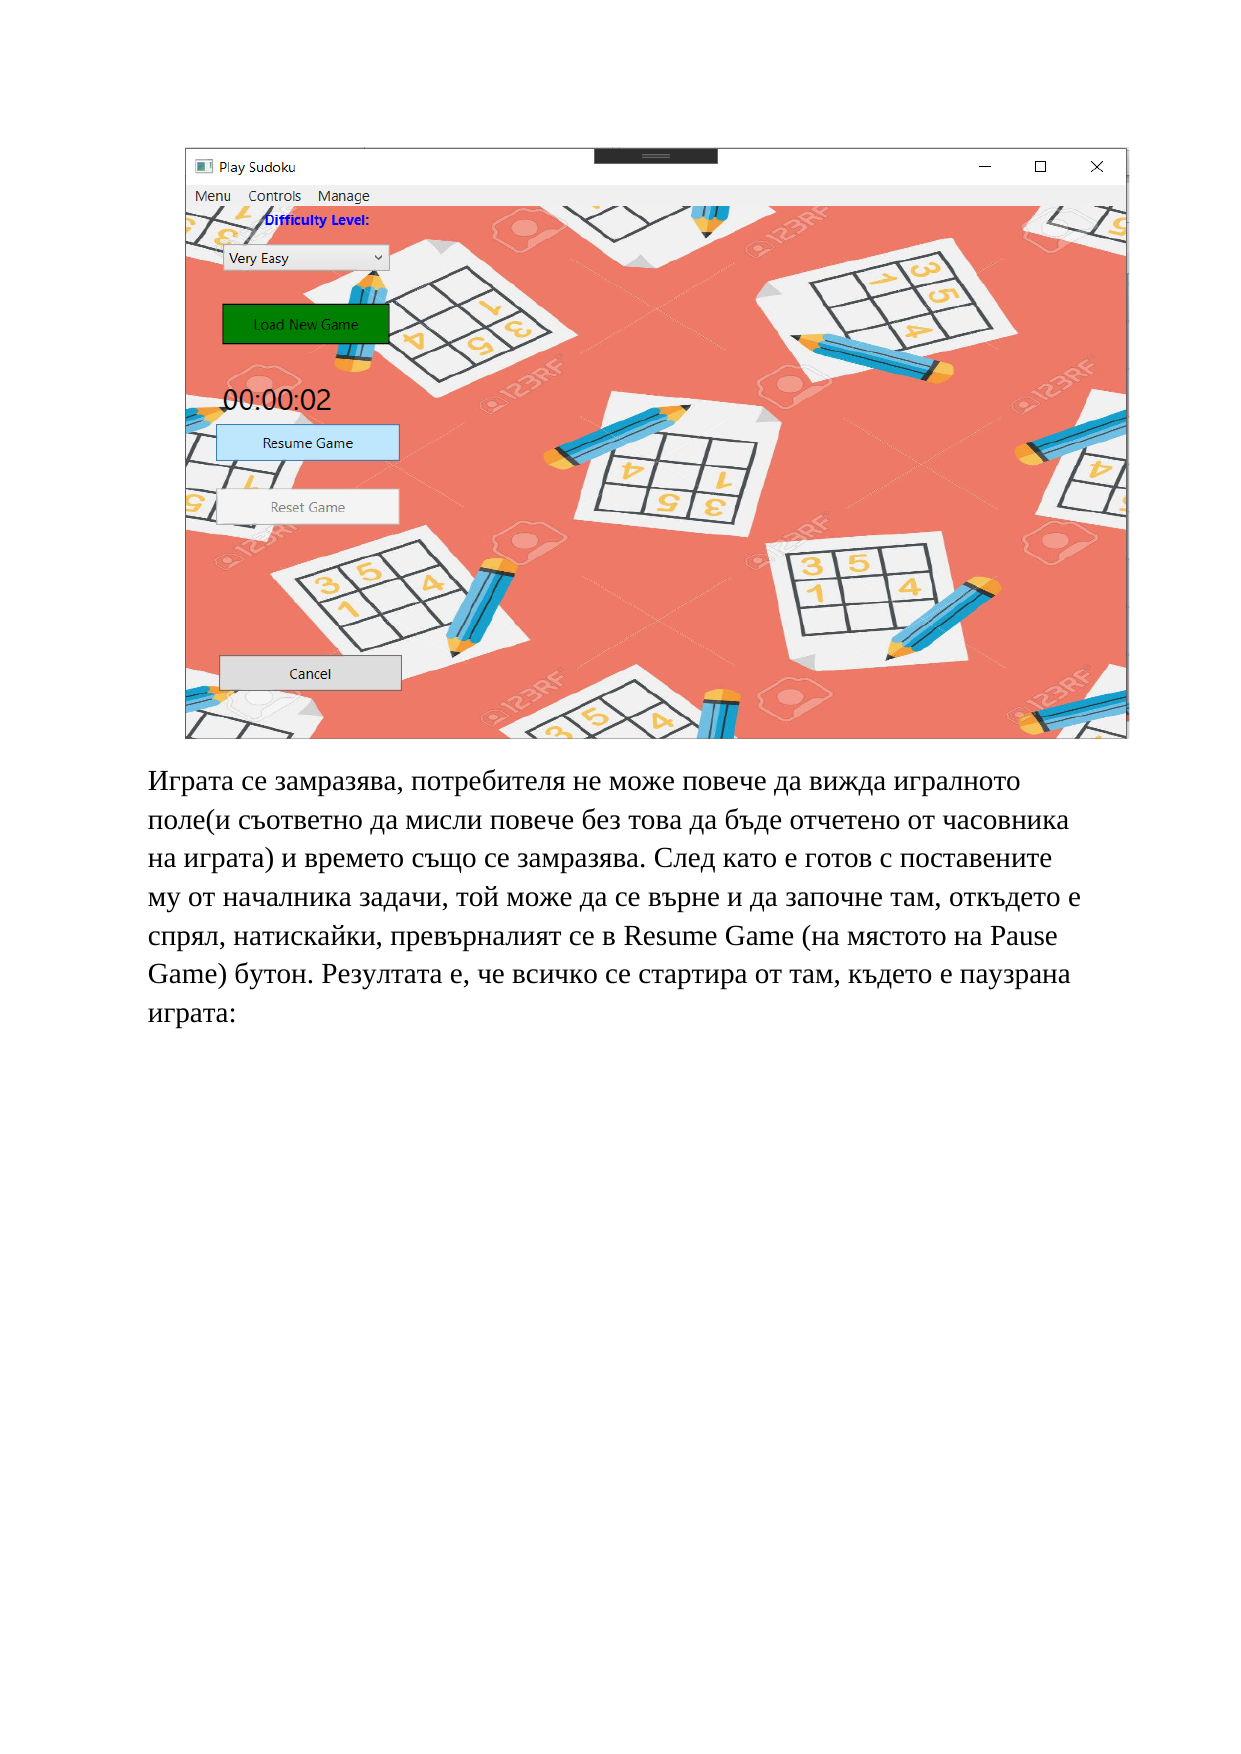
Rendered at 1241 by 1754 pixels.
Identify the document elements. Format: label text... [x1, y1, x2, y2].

picture [185, 147, 1130, 739]
text Играта се замразява, потребителя не може повече да вижда игралното поле(и съответно да мисли повече без това да бъде отчетено от часовника на играта) и времето също се замразява. След като е готов с поставените му от началника задачи, той може да се върне и да започне там, откъдето е спрял, натискайки, превърналият се в Resume Game (на мястото на Pause Game) бутон. Резултата е, че всичко се стартира от там, където е паузрана играта: [148, 763, 1093, 1028]
